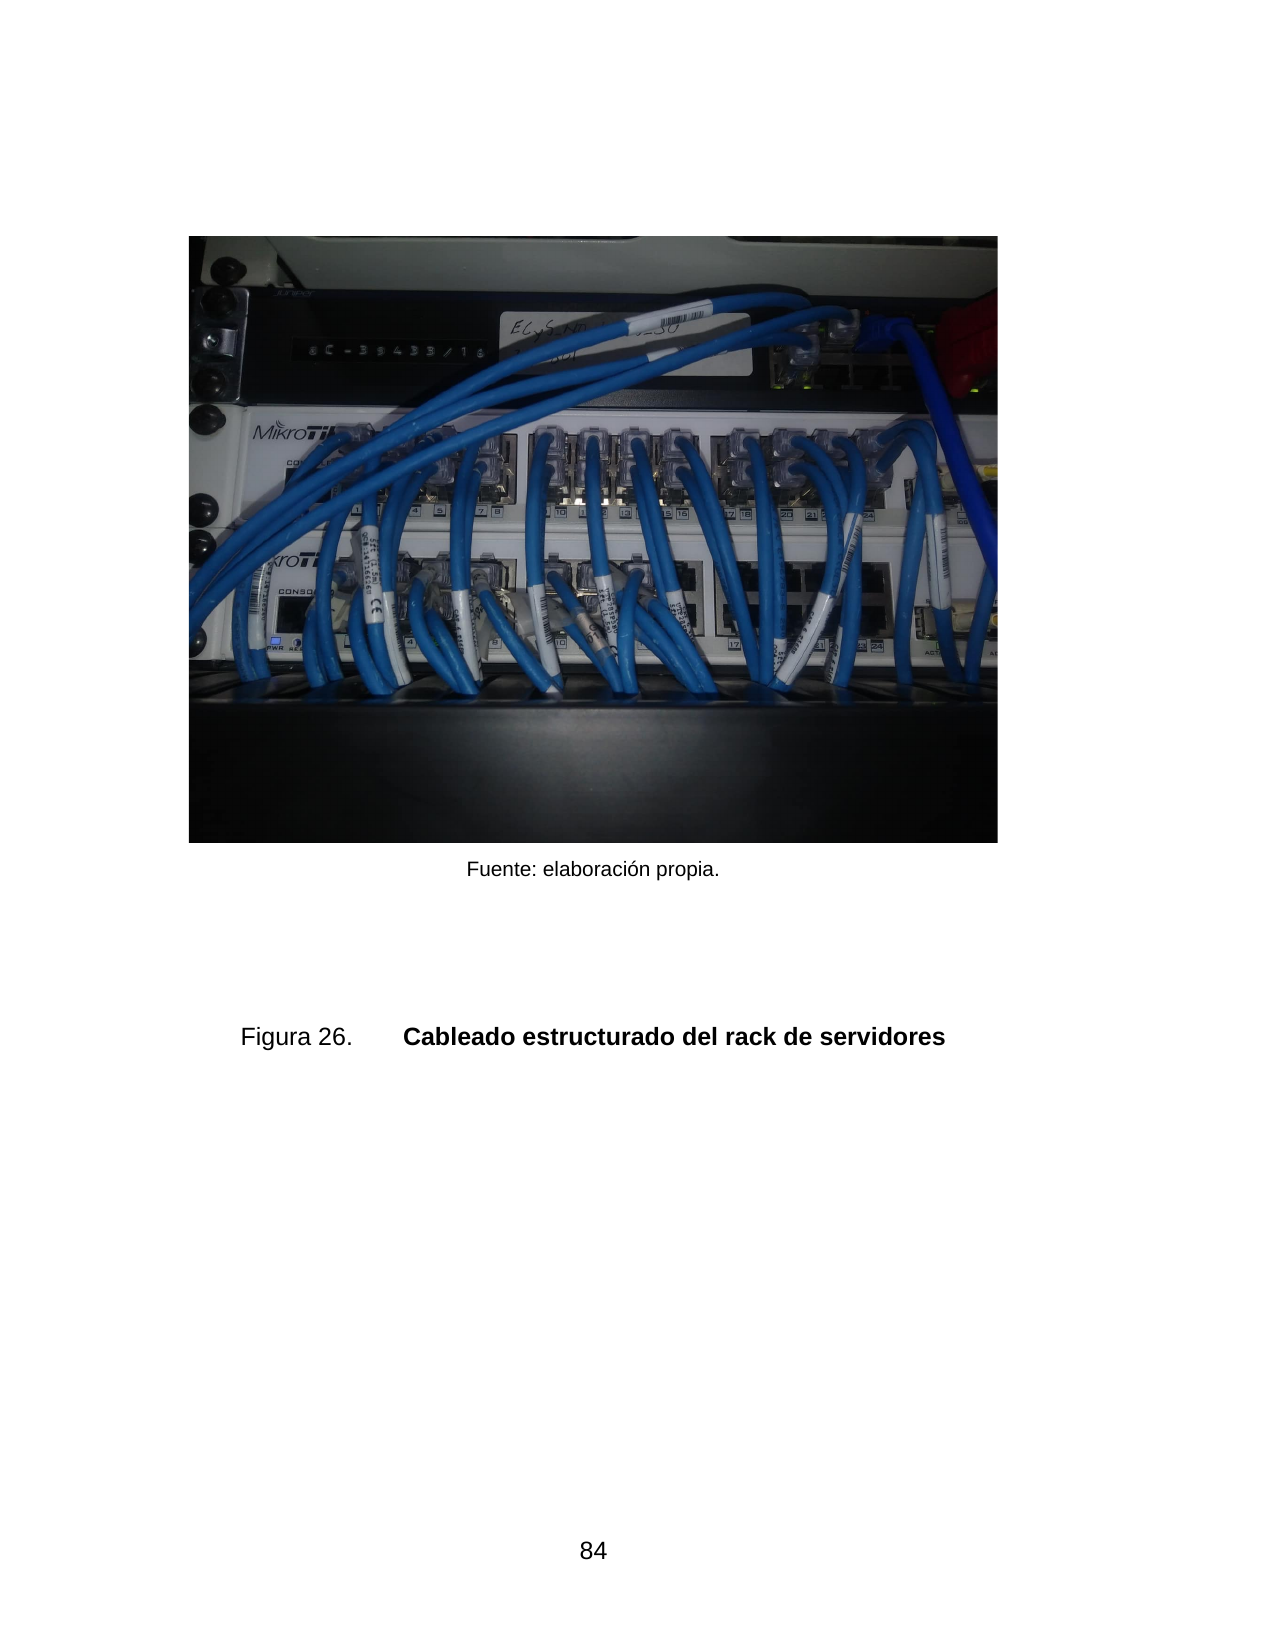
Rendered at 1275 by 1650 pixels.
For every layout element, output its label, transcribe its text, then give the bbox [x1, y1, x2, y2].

text Cableado estructurado del rack de servidores [148, 1022, 1039, 1051]
picture [188, 236, 998, 843]
text Fuente: elaboración propia. [148, 857, 1039, 881]
